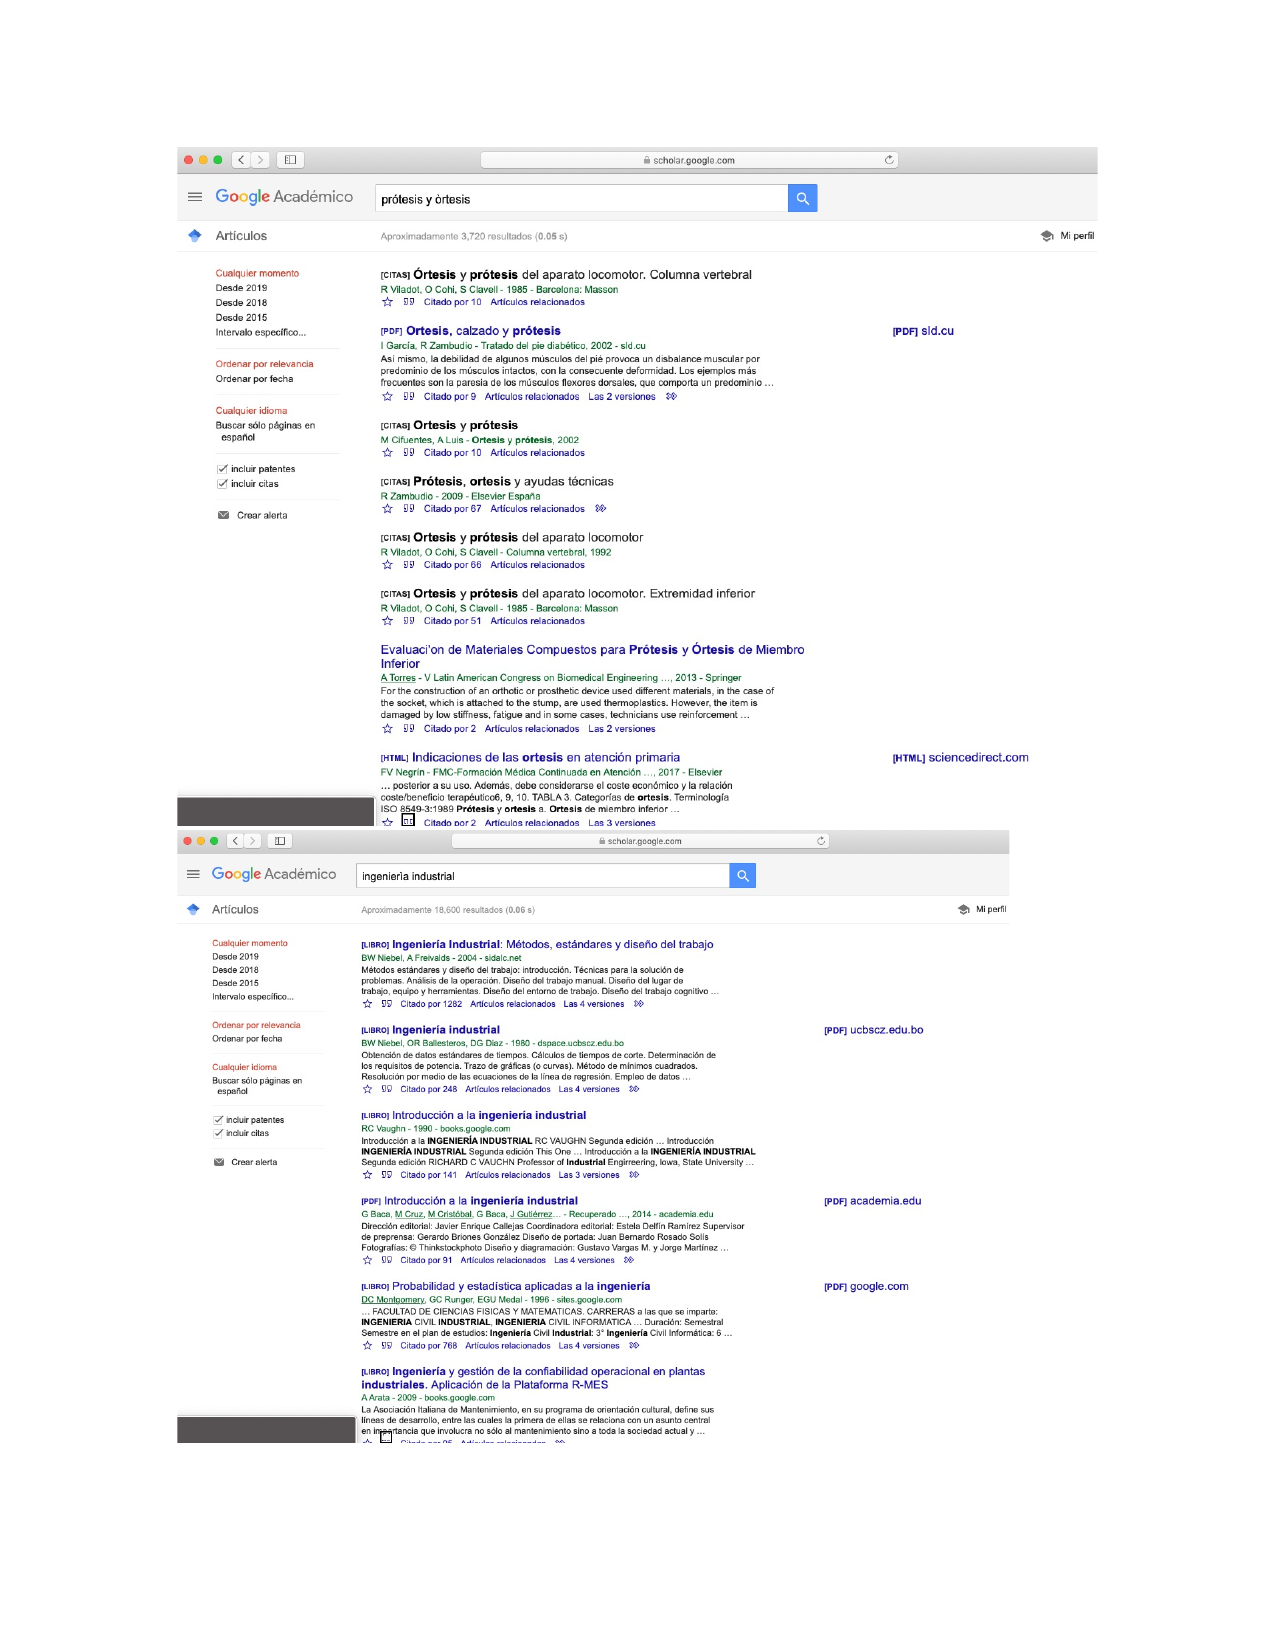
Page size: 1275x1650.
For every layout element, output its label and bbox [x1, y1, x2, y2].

picture [177, 147, 1098, 826]
picture [177, 830, 1010, 1443]
